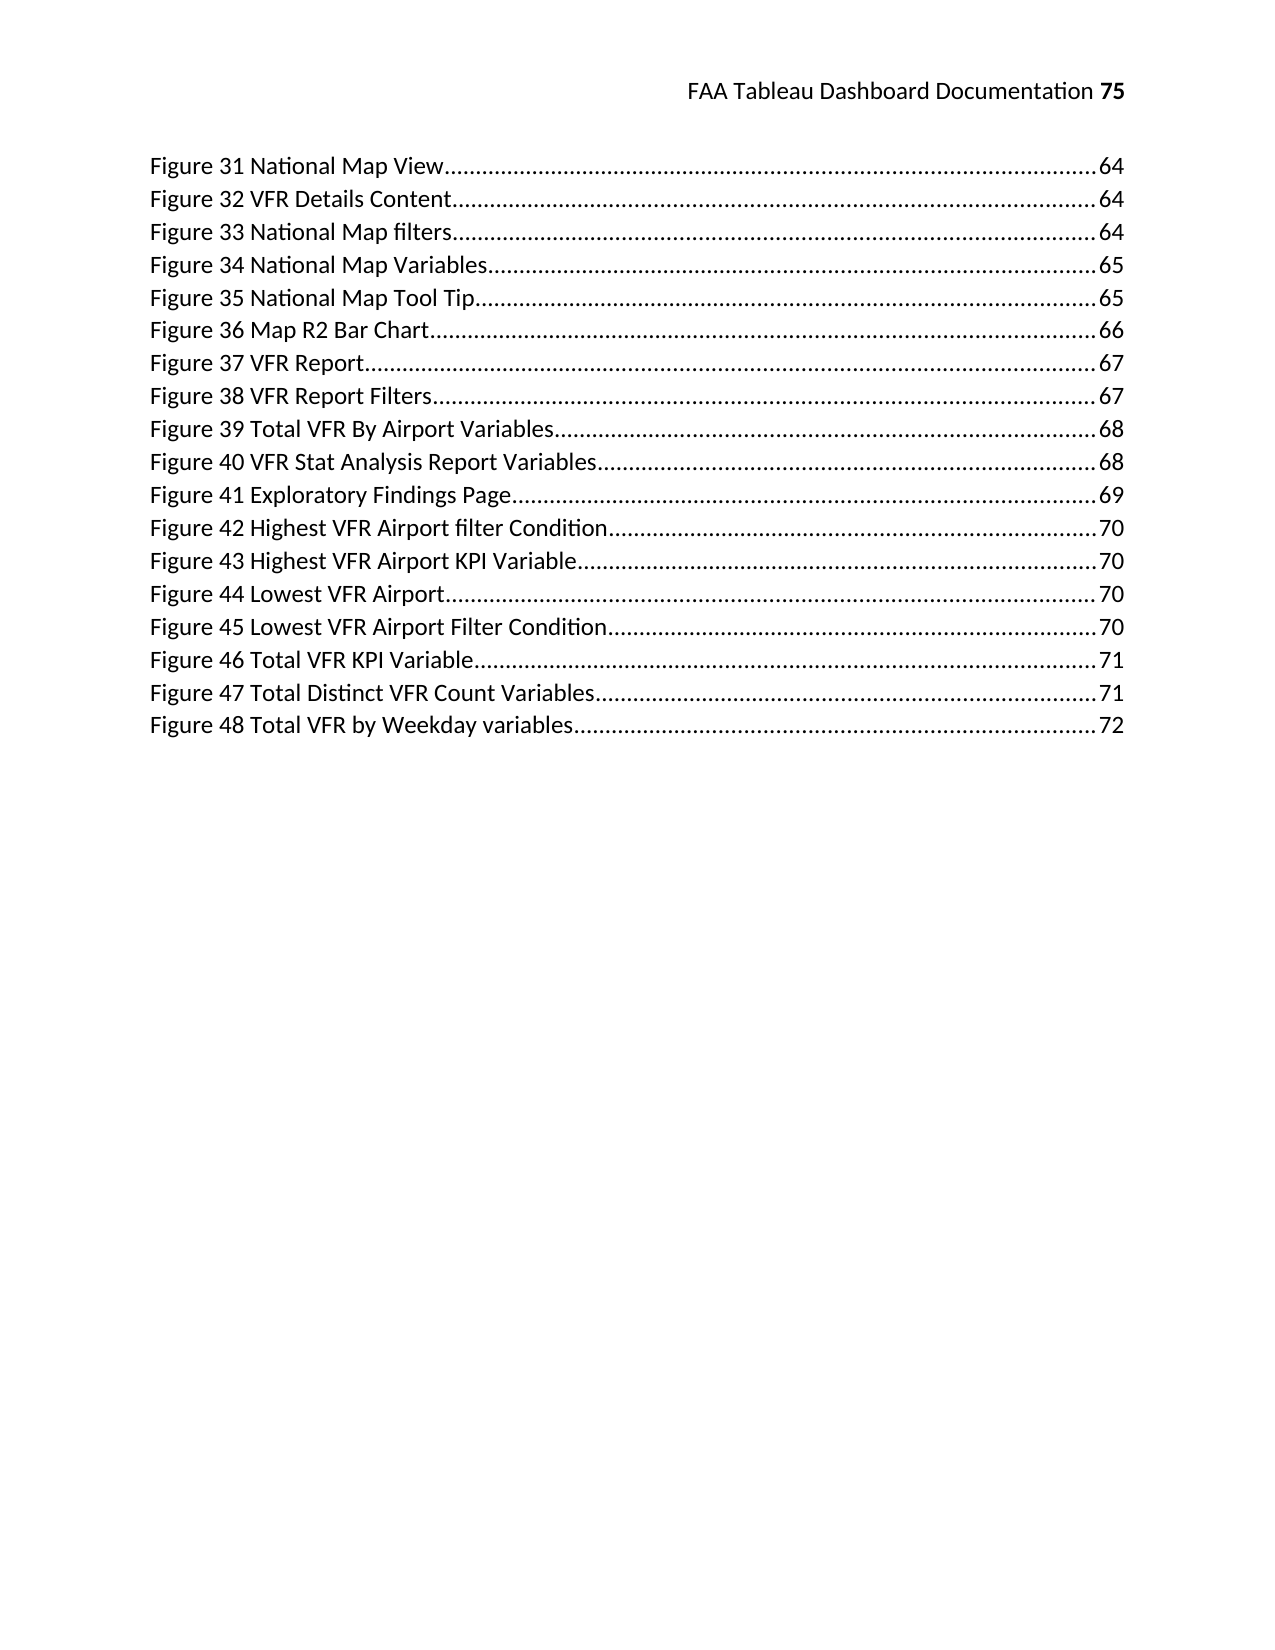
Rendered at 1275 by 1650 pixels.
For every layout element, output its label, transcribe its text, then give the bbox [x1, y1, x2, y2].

text Figure 46 Total VFR KPI Variable 71 [150, 644, 1125, 674]
text Figure 48 Total VFR by Weekday variables 72 [150, 709, 1125, 740]
text Figure 42 Highest VFR Airport filter Condition 70 [150, 512, 1125, 543]
text Figure 33 National Map filters 64 [150, 216, 1125, 246]
text Figure 37 VFR Report 67 [150, 347, 1125, 378]
text Figure 32 VFR Details Content 64 [150, 183, 1125, 213]
text Figure 45 Lowest VFR Airport Filter Condition 70 [150, 611, 1125, 641]
text Figure 31 National Map View 64 [150, 150, 1125, 181]
text Figure 40 VFR Stat Analysis Report Variables 68 [150, 446, 1125, 477]
text Figure 36 Map R2 Bar Chart 66 [150, 314, 1125, 345]
text Figure 39 Total VFR By Airport Variables 68 [150, 413, 1125, 444]
text Figure 41 Exploratory Findings Page 69 [150, 479, 1125, 510]
text Figure 35 National Map Tool Tip 65 [150, 282, 1125, 312]
text Figure 43 Highest VFR Airport KPI Variable 70 [150, 545, 1125, 576]
text Figure 38 VFR Report Filters 67 [150, 380, 1125, 411]
text Figure 44 Lowest VFR Airport 70 [150, 578, 1125, 608]
text Figure 47 Total Distinct VFR Count Variables 71 [150, 677, 1125, 707]
text Figure 34 National Map Variables 65 [150, 249, 1125, 279]
